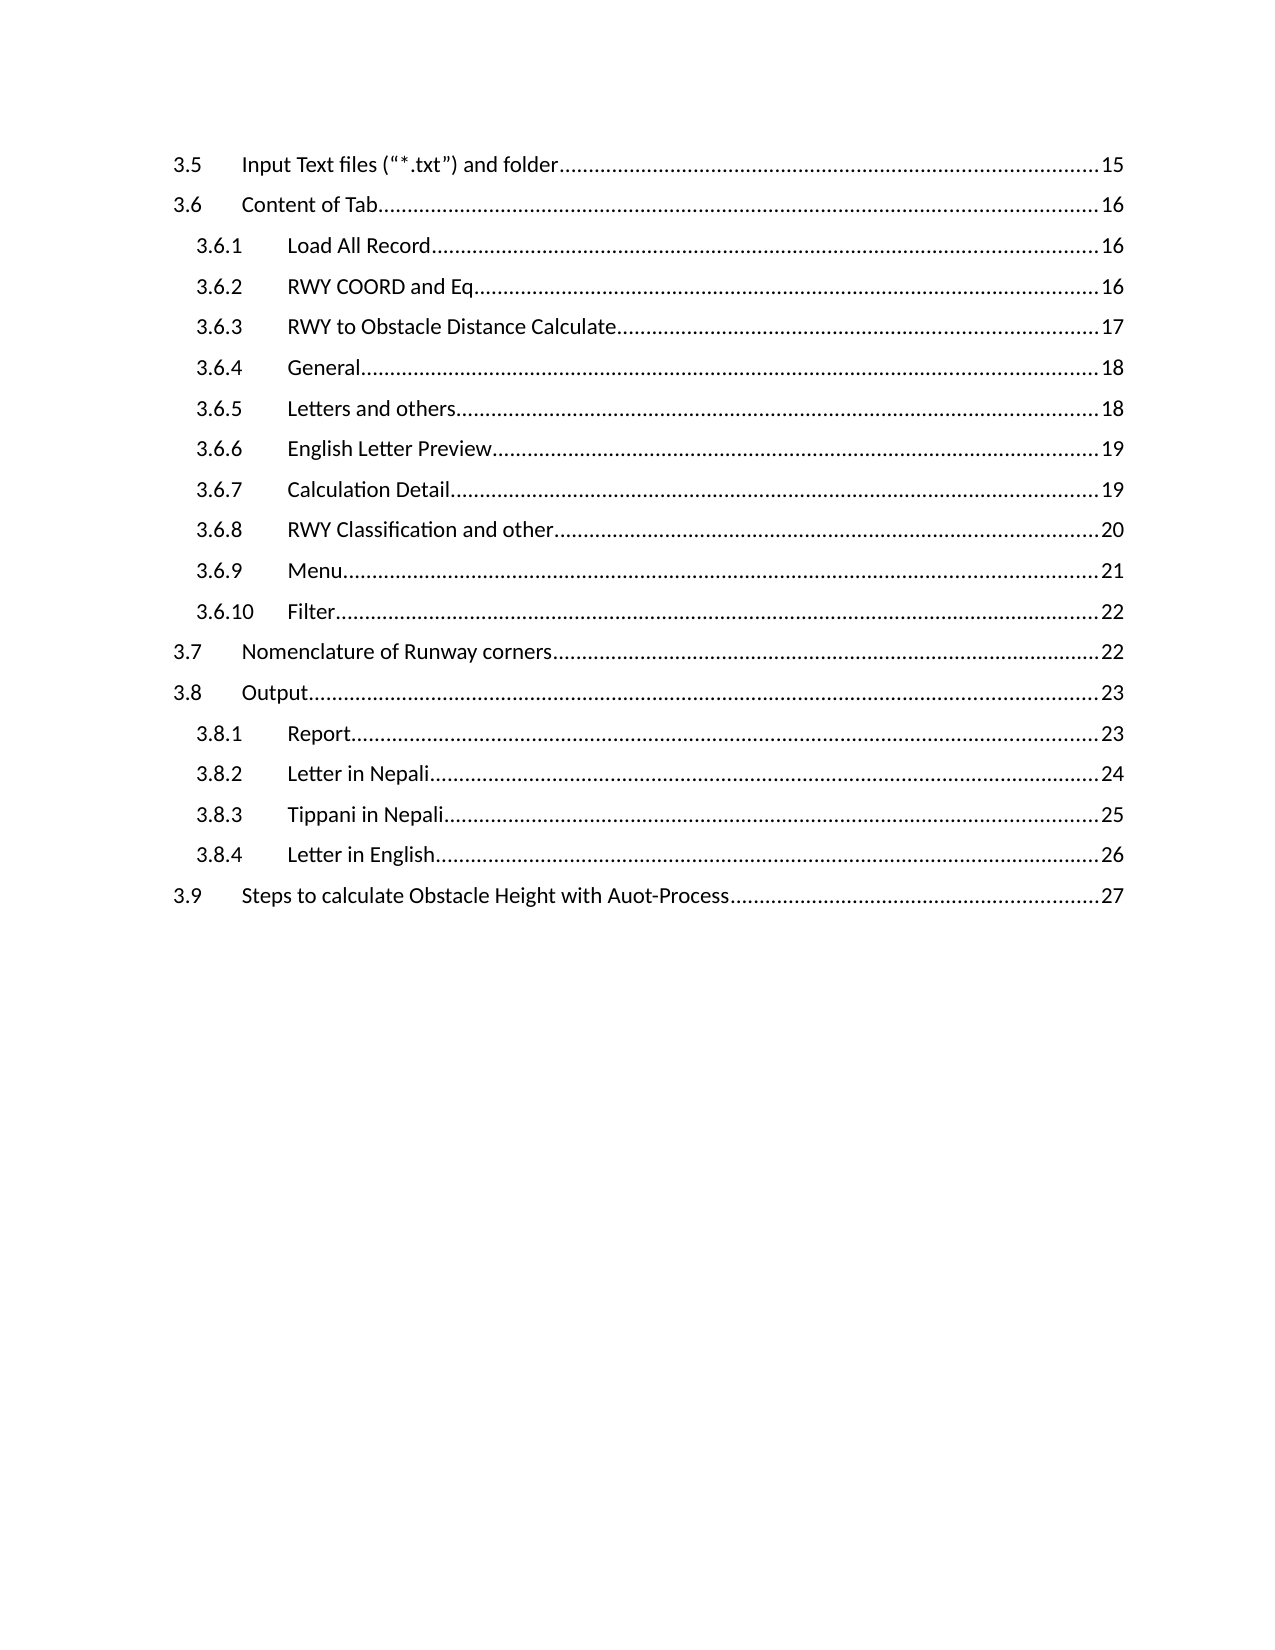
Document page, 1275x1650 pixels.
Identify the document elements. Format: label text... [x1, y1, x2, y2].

text 3.6.9 Menu 21 [196, 556, 1125, 584]
text 3.6.4 General 18 [196, 353, 1125, 381]
text 3.6.1 Load All Record 16 [196, 231, 1125, 259]
text 3.6.5 Letters and others 18 [196, 394, 1125, 422]
text 3.8.1 Report 23 [196, 719, 1125, 747]
text 3.6.6 English Letter Preview 19 [196, 434, 1125, 462]
text 3.6.2 RWY COORD and Eq 16 [196, 272, 1125, 300]
text 3.5 Input Text files (“*.txt”) and folder 15 [173, 150, 1125, 178]
text 3.6.8 RWY Classification and other 20 [196, 516, 1125, 544]
text 3.6 Content of Tab 16 [173, 191, 1125, 219]
text 3.9 Steps to calculate Obstacle Height with Auot-Process 27 [173, 881, 1125, 909]
text 3.8.2 Letter in Nepali 24 [196, 759, 1125, 787]
text 3.8 Output 23 [173, 678, 1125, 706]
text 3.6.10 Filter 22 [196, 597, 1125, 625]
text 3.6.3 RWY to Obstacle Distance Calculate 17 [196, 312, 1125, 341]
text 3.8.4 Letter in English 26 [196, 841, 1125, 869]
text 3.7 Nomenclature of Runway corners 22 [173, 637, 1125, 666]
text 3.8.3 Tippani in Nepali 25 [196, 800, 1125, 828]
text 3.6.7 Calculation Detail 19 [196, 475, 1125, 503]
